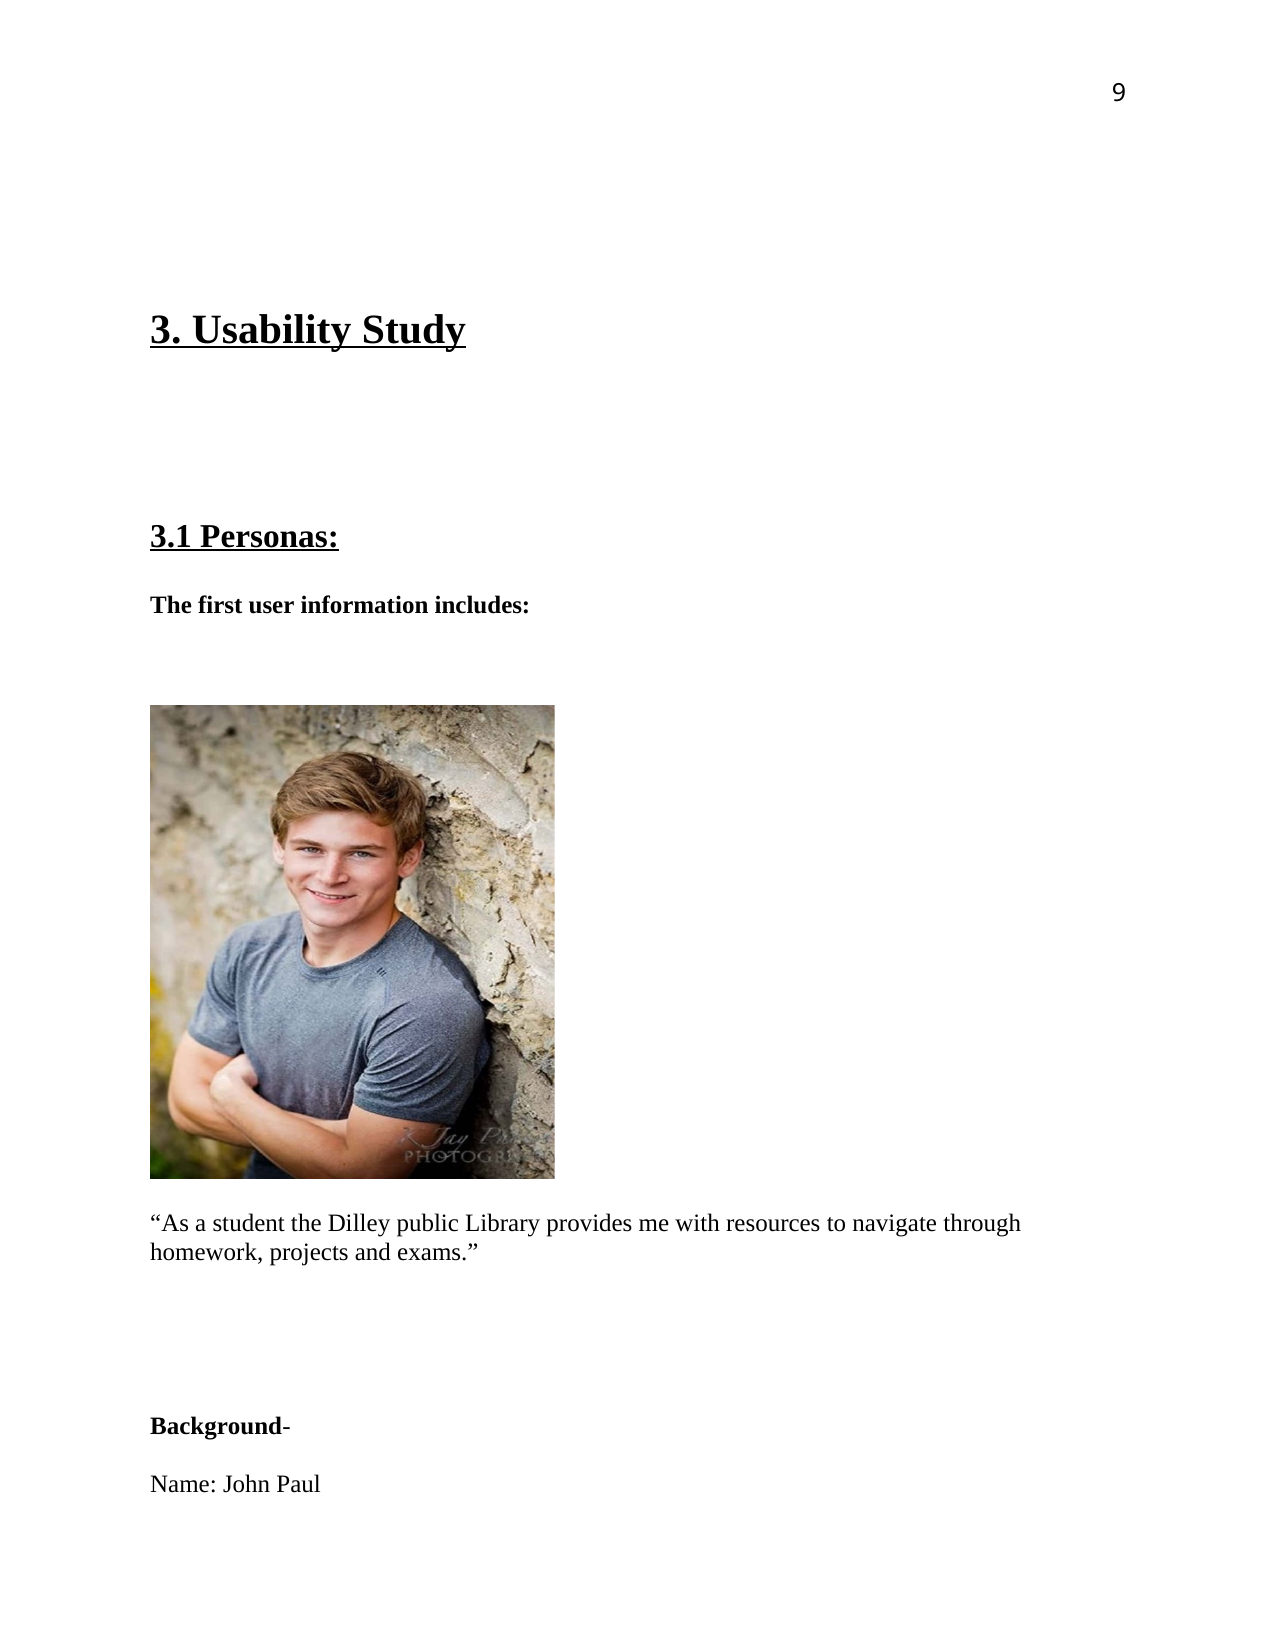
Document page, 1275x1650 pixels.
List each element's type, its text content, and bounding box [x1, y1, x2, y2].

text “As a student the Dilley public Library provides me with resources to navigate through homework, projects and exams.” [150, 1208, 1125, 1266]
text Name: John Paul [150, 1469, 1125, 1497]
text The first user information includes: [150, 590, 1125, 618]
text Background- [150, 1411, 1125, 1439]
subtitle 3.1 Personas: [150, 516, 1125, 554]
subtitle 3. Usability Study [150, 304, 1125, 352]
picture [150, 705, 555, 1179]
